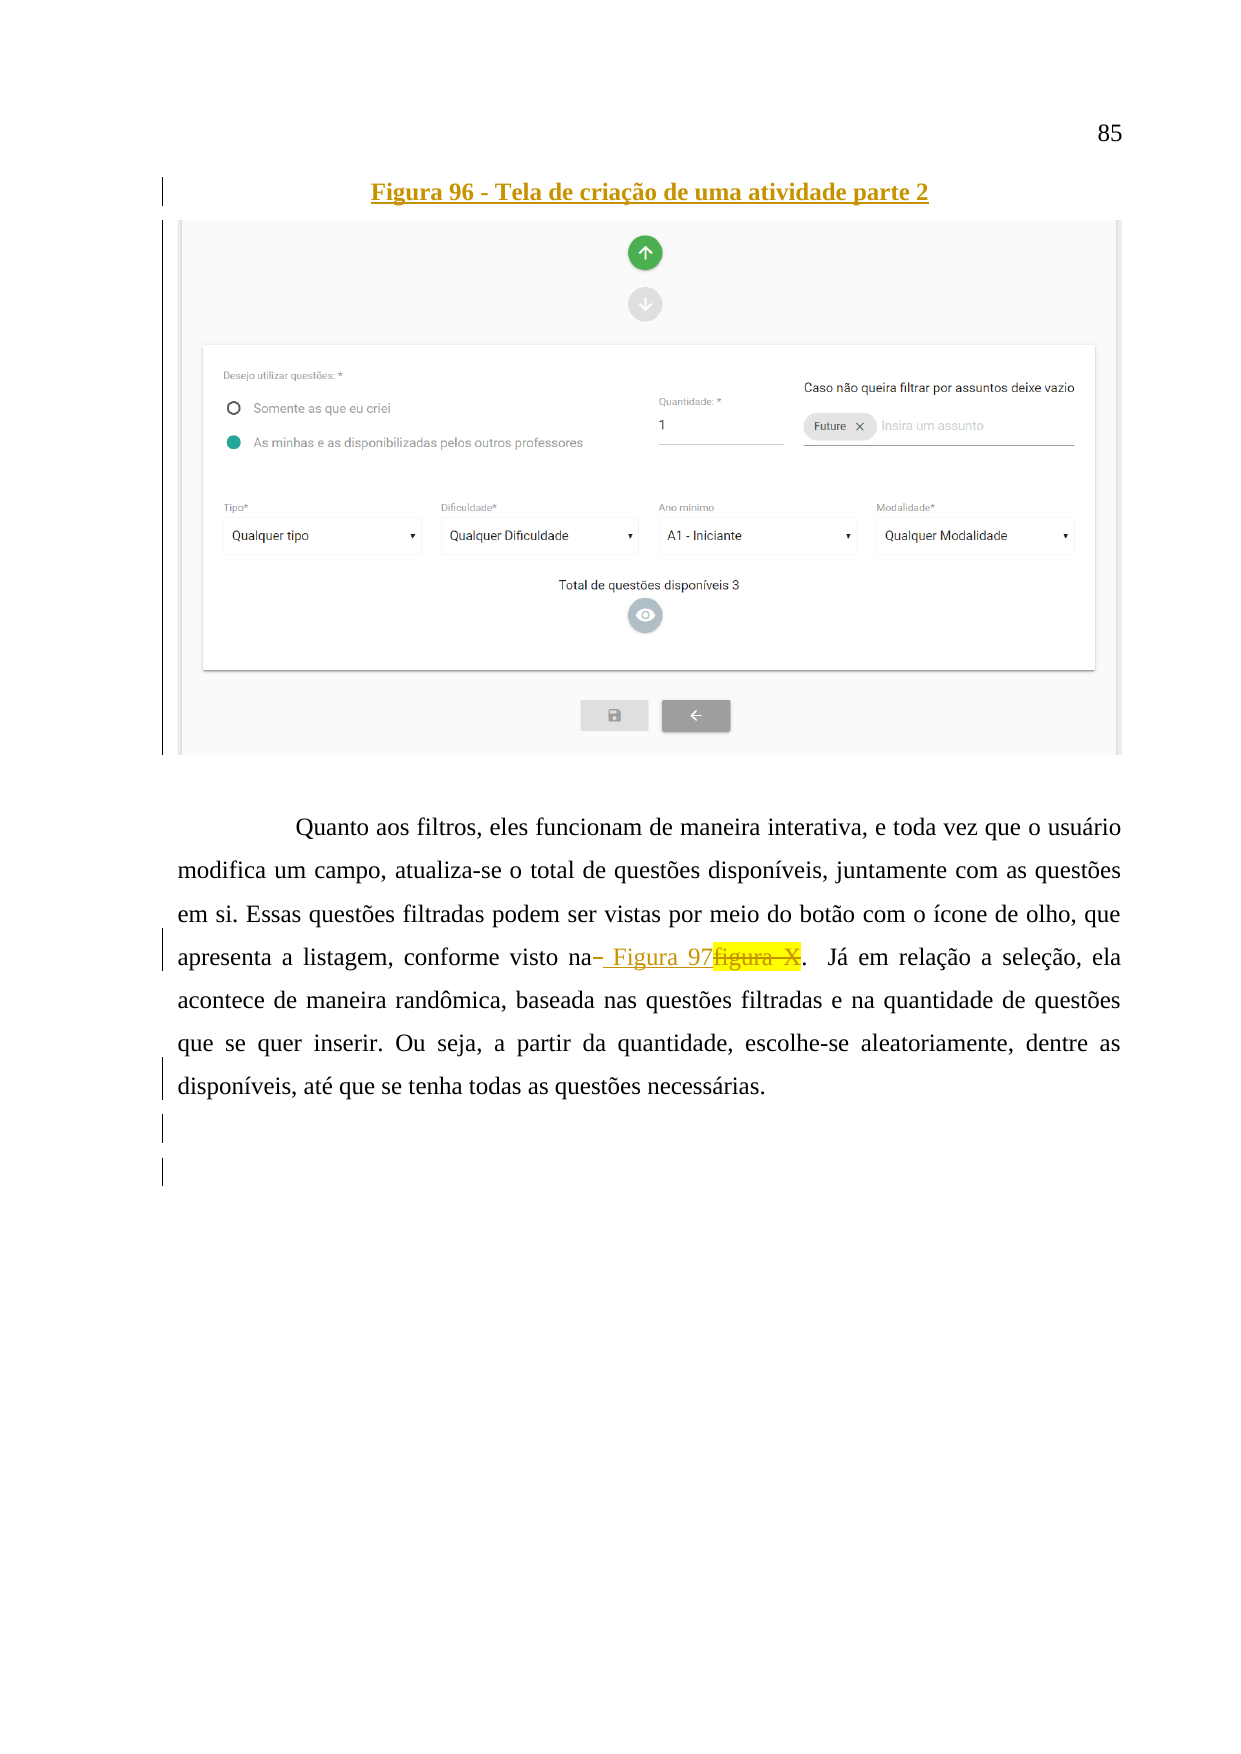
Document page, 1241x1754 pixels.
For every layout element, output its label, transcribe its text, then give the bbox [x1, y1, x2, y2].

picture [177, 220, 1123, 755]
text Quanto aos filtros, eles funcionam de maneira interativa, e toda vez que o usuário modifica um campo, atualiza-se o total de questões disponíveis, juntamente com as questões em si. Essas questões filtradas podem ser vistas por meio do botão com o ícone de olho, que apresenta a listagem, conforme visto na. Já em relação a seleção, ela acontece de maneira randômica, baseada nas questões filtradas e na quantidade de questões que se quer inserir. Ou seja, a partir da quantidade, escolhe-se aleatoriamente, dentre as disponíveis, até que se tenha todas as questões necessárias. [177, 812, 1122, 1100]
